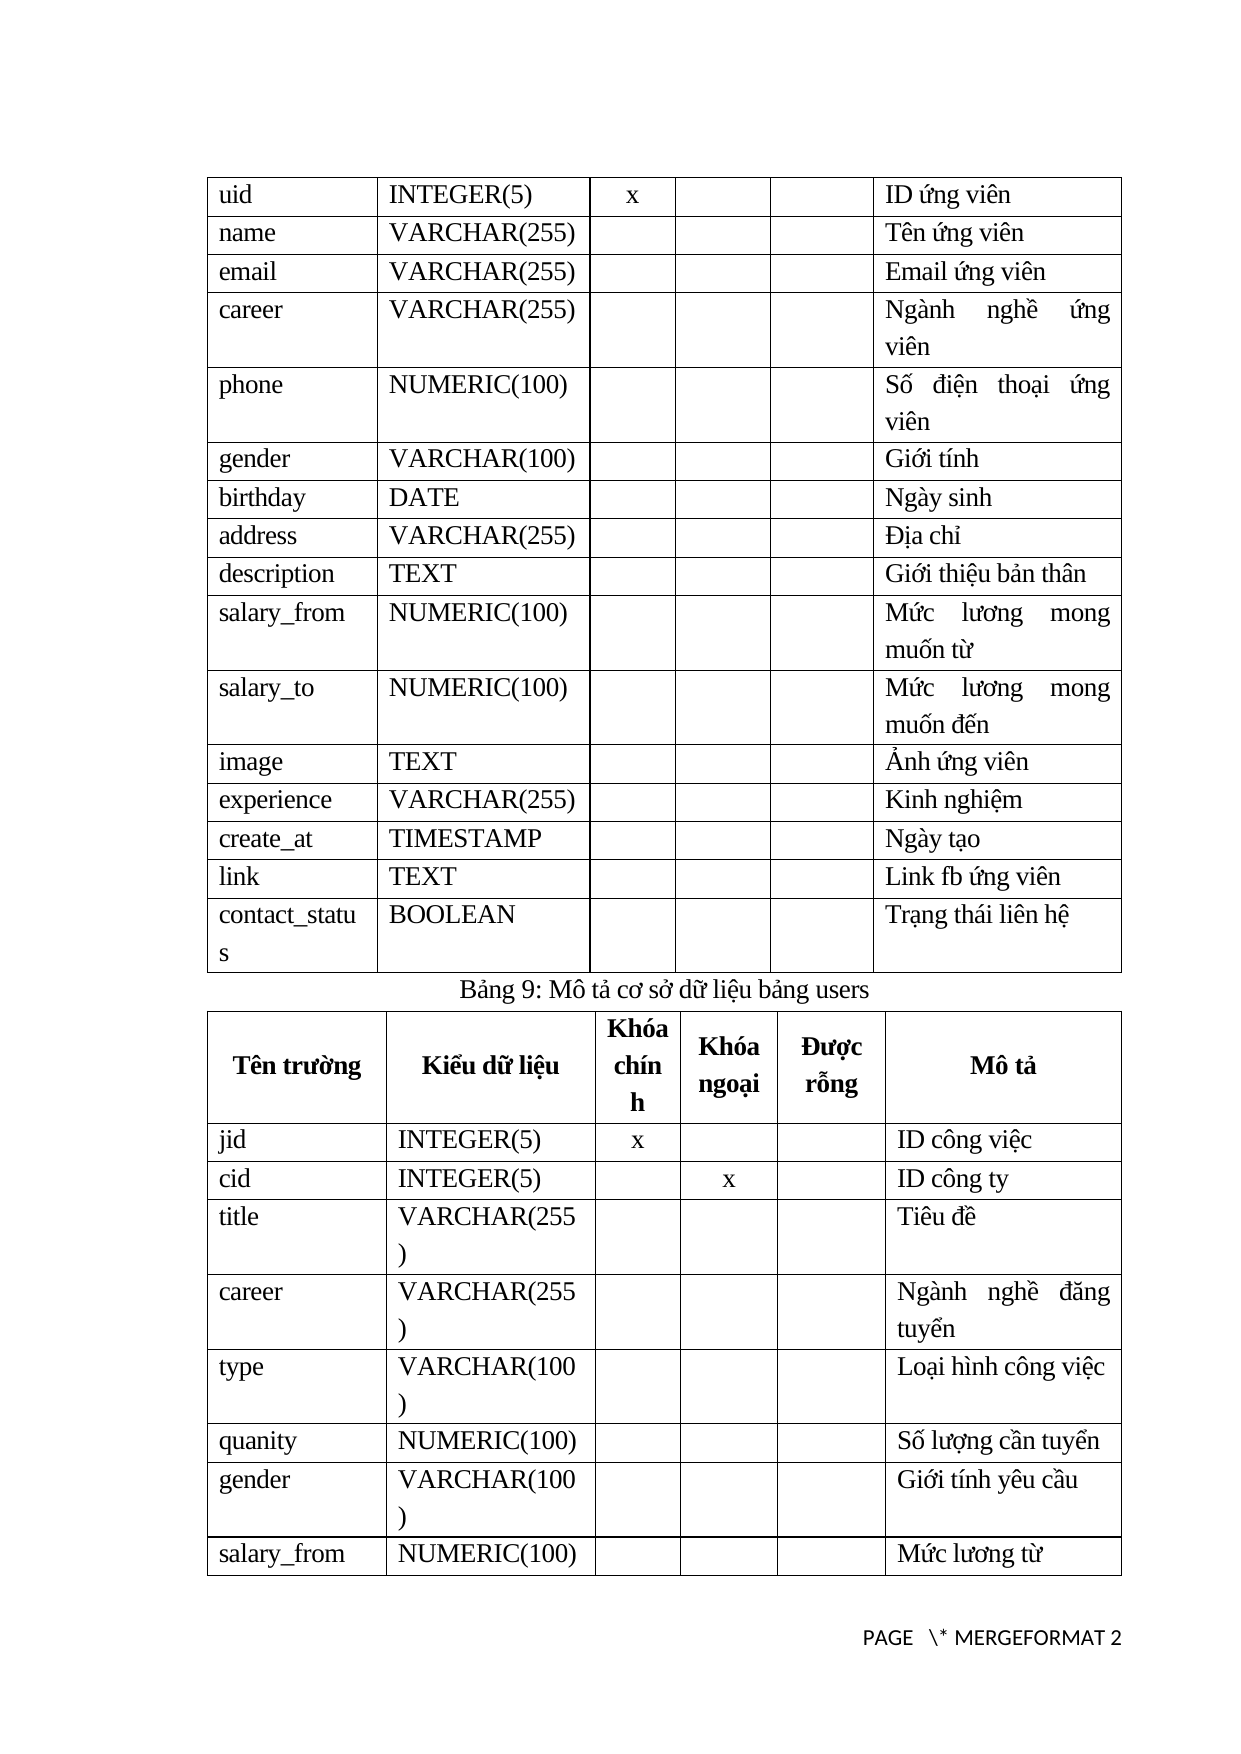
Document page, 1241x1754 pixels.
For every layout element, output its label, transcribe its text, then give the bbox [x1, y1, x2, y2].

table_cell Địa chỉ [874, 519, 1121, 557]
table_cell salary_to [208, 671, 377, 744]
table_cell Số lượng cần tuyển [886, 1424, 1121, 1462]
table_cell [681, 1275, 777, 1349]
table_cell INTEGER(5) [378, 178, 589, 216]
table_cell INTEGER(5) [387, 1124, 595, 1161]
table_cell [771, 899, 873, 972]
table_cell NUMERIC(100) [387, 1538, 595, 1575]
table_cell [676, 293, 770, 367]
table_cell [771, 671, 873, 744]
table_cell Tên ứng viên [874, 217, 1121, 254]
table_cell Loại hình công việc [886, 1350, 1121, 1423]
table_cell [591, 671, 675, 744]
table_cell [771, 519, 873, 557]
table_cell email [208, 255, 377, 292]
table_cell [681, 1124, 777, 1161]
table_header Khóa ngoại [681, 1012, 777, 1123]
text Bảng 9: Mô tả cơ sở dữ liệu bảng users [207, 973, 1122, 1004]
table_cell [681, 1200, 777, 1274]
table_cell name [208, 217, 377, 254]
table_cell [676, 860, 770, 898]
table_cell [778, 1538, 885, 1575]
table_cell DATE [378, 481, 589, 518]
table_cell [596, 1538, 680, 1575]
table_cell contact_status [208, 899, 377, 972]
table_cell [676, 899, 770, 972]
table_cell [771, 822, 873, 859]
table_cell Ngành nghề đăng tuyển [886, 1275, 1121, 1349]
table_cell [591, 822, 675, 859]
table_cell gender [208, 443, 377, 480]
table_cell Mức lương mong muốn đến [874, 671, 1121, 744]
table_cell [778, 1424, 885, 1462]
table_cell [778, 1200, 885, 1274]
table_cell [596, 1424, 680, 1462]
table_cell [771, 217, 873, 254]
table_cell salary_from [208, 596, 377, 669]
table_cell [771, 178, 873, 216]
table_cell [778, 1275, 885, 1349]
table_cell Mức lương từ [886, 1538, 1121, 1575]
table_cell NUMERIC(100) [378, 368, 589, 442]
table_cell INTEGER(5) [387, 1162, 595, 1199]
table_cell VARCHAR(100) [387, 1350, 595, 1423]
table_cell type [208, 1350, 386, 1423]
table_cell [681, 1424, 777, 1462]
table_cell career [208, 1275, 386, 1349]
table_cell [591, 519, 675, 557]
table_cell [676, 596, 770, 669]
table_cell image [208, 745, 377, 783]
table_cell VARCHAR(255) [378, 255, 589, 292]
table_cell VARCHAR(100) [387, 1463, 595, 1536]
table_cell ID công việc [886, 1124, 1121, 1161]
table_cell [771, 558, 873, 595]
table_cell experience [208, 784, 377, 821]
table_cell Link fb ứng viên [874, 860, 1121, 898]
table_cell [771, 443, 873, 480]
table_cell Tiêu đề [886, 1200, 1121, 1274]
table_cell [676, 217, 770, 254]
table_cell [591, 899, 675, 972]
table_cell [771, 860, 873, 898]
table_cell x [681, 1162, 777, 1199]
table_cell [591, 293, 675, 367]
table_cell [676, 558, 770, 595]
table_cell [676, 481, 770, 518]
table_cell VARCHAR(100) [378, 443, 589, 480]
table_cell [591, 481, 675, 518]
table_cell TEXT [378, 860, 589, 898]
table_cell Ảnh ứng viên [874, 745, 1121, 783]
table_cell uid [208, 178, 377, 216]
table_cell [591, 255, 675, 292]
table_cell [771, 481, 873, 518]
table_cell VARCHAR(255) [378, 217, 589, 254]
table_cell Giới thiệu bản thân [874, 558, 1121, 595]
table_cell NUMERIC(100) [387, 1424, 595, 1462]
table_cell Email ứng viên [874, 255, 1121, 292]
table_cell Kinh nghiệm [874, 784, 1121, 821]
table_cell [596, 1350, 680, 1423]
table_cell [778, 1124, 885, 1161]
table_cell cid [208, 1162, 386, 1199]
table_cell Trạng thái liên hệ [874, 899, 1121, 972]
table_cell [596, 1275, 680, 1349]
table_cell phone [208, 368, 377, 442]
table_cell create_at [208, 822, 377, 859]
table_cell [591, 596, 675, 669]
table_cell [778, 1350, 885, 1423]
table_cell VARCHAR(255) [378, 519, 589, 557]
table_cell salary_from [208, 1538, 386, 1575]
table_cell [591, 745, 675, 783]
table_cell VARCHAR(255) [378, 293, 589, 367]
table_cell address [208, 519, 377, 557]
table_cell Ngành nghề ứng viên [874, 293, 1121, 367]
table_cell ID ứng viên [874, 178, 1121, 216]
table_cell Mức lương mong muốn từ [874, 596, 1121, 669]
table_cell Giới tính [874, 443, 1121, 480]
table_cell [771, 596, 873, 669]
table_cell [676, 255, 770, 292]
table_cell [676, 368, 770, 442]
table_cell [771, 784, 873, 821]
table_cell [681, 1463, 777, 1536]
table_cell [771, 255, 873, 292]
table_cell TEXT [378, 745, 589, 783]
table_cell Ngày sinh [874, 481, 1121, 518]
table_cell [771, 745, 873, 783]
table_cell [676, 443, 770, 480]
table_cell [778, 1162, 885, 1199]
table_cell VARCHAR(255) [378, 784, 589, 821]
table_header Mô tả [886, 1012, 1121, 1123]
table_cell quanity [208, 1424, 386, 1462]
table_cell title [208, 1200, 386, 1274]
table_cell birthday [208, 481, 377, 518]
table_cell link [208, 860, 377, 898]
table_cell jid [208, 1124, 386, 1161]
table_cell [676, 784, 770, 821]
table_cell [676, 519, 770, 557]
table_cell [676, 671, 770, 744]
table_cell [676, 822, 770, 859]
table_cell [591, 558, 675, 595]
table_cell x [591, 178, 675, 216]
table_cell TIMESTAMP [378, 822, 589, 859]
table_cell career [208, 293, 377, 367]
table_cell [778, 1463, 885, 1536]
table_cell [591, 443, 675, 480]
table_cell NUMERIC(100) [378, 596, 589, 669]
table_header Được rỗng [778, 1012, 885, 1123]
table_cell [596, 1200, 680, 1274]
table_cell [676, 745, 770, 783]
table_cell [596, 1162, 680, 1199]
table_cell Ngày tạo [874, 822, 1121, 859]
table_cell [596, 1463, 680, 1536]
table_header Tên trường [208, 1012, 386, 1123]
table_cell gender [208, 1463, 386, 1536]
table_cell [591, 368, 675, 442]
table_cell Số điện thoại ứng viên [874, 368, 1121, 442]
table_cell Giới tính yêu cầu [886, 1463, 1121, 1536]
table_cell NUMERIC(100) [378, 671, 589, 744]
table_cell BOOLEAN [378, 899, 589, 972]
table_cell [771, 368, 873, 442]
table_cell x [596, 1124, 680, 1161]
table_cell VARCHAR(255) [387, 1275, 595, 1349]
table_cell [681, 1538, 777, 1575]
table_cell description [208, 558, 377, 595]
table_cell TEXT [378, 558, 589, 595]
table_cell [771, 293, 873, 367]
table_cell VARCHAR(255) [387, 1200, 595, 1274]
table_cell [591, 860, 675, 898]
table_cell [681, 1350, 777, 1423]
table_cell [591, 784, 675, 821]
table_header Khóa chính [596, 1012, 680, 1123]
table_cell [591, 217, 675, 254]
table_cell ID công ty [886, 1162, 1121, 1199]
table_header Kiểu dữ liệu [387, 1012, 595, 1123]
table_cell [676, 178, 770, 216]
